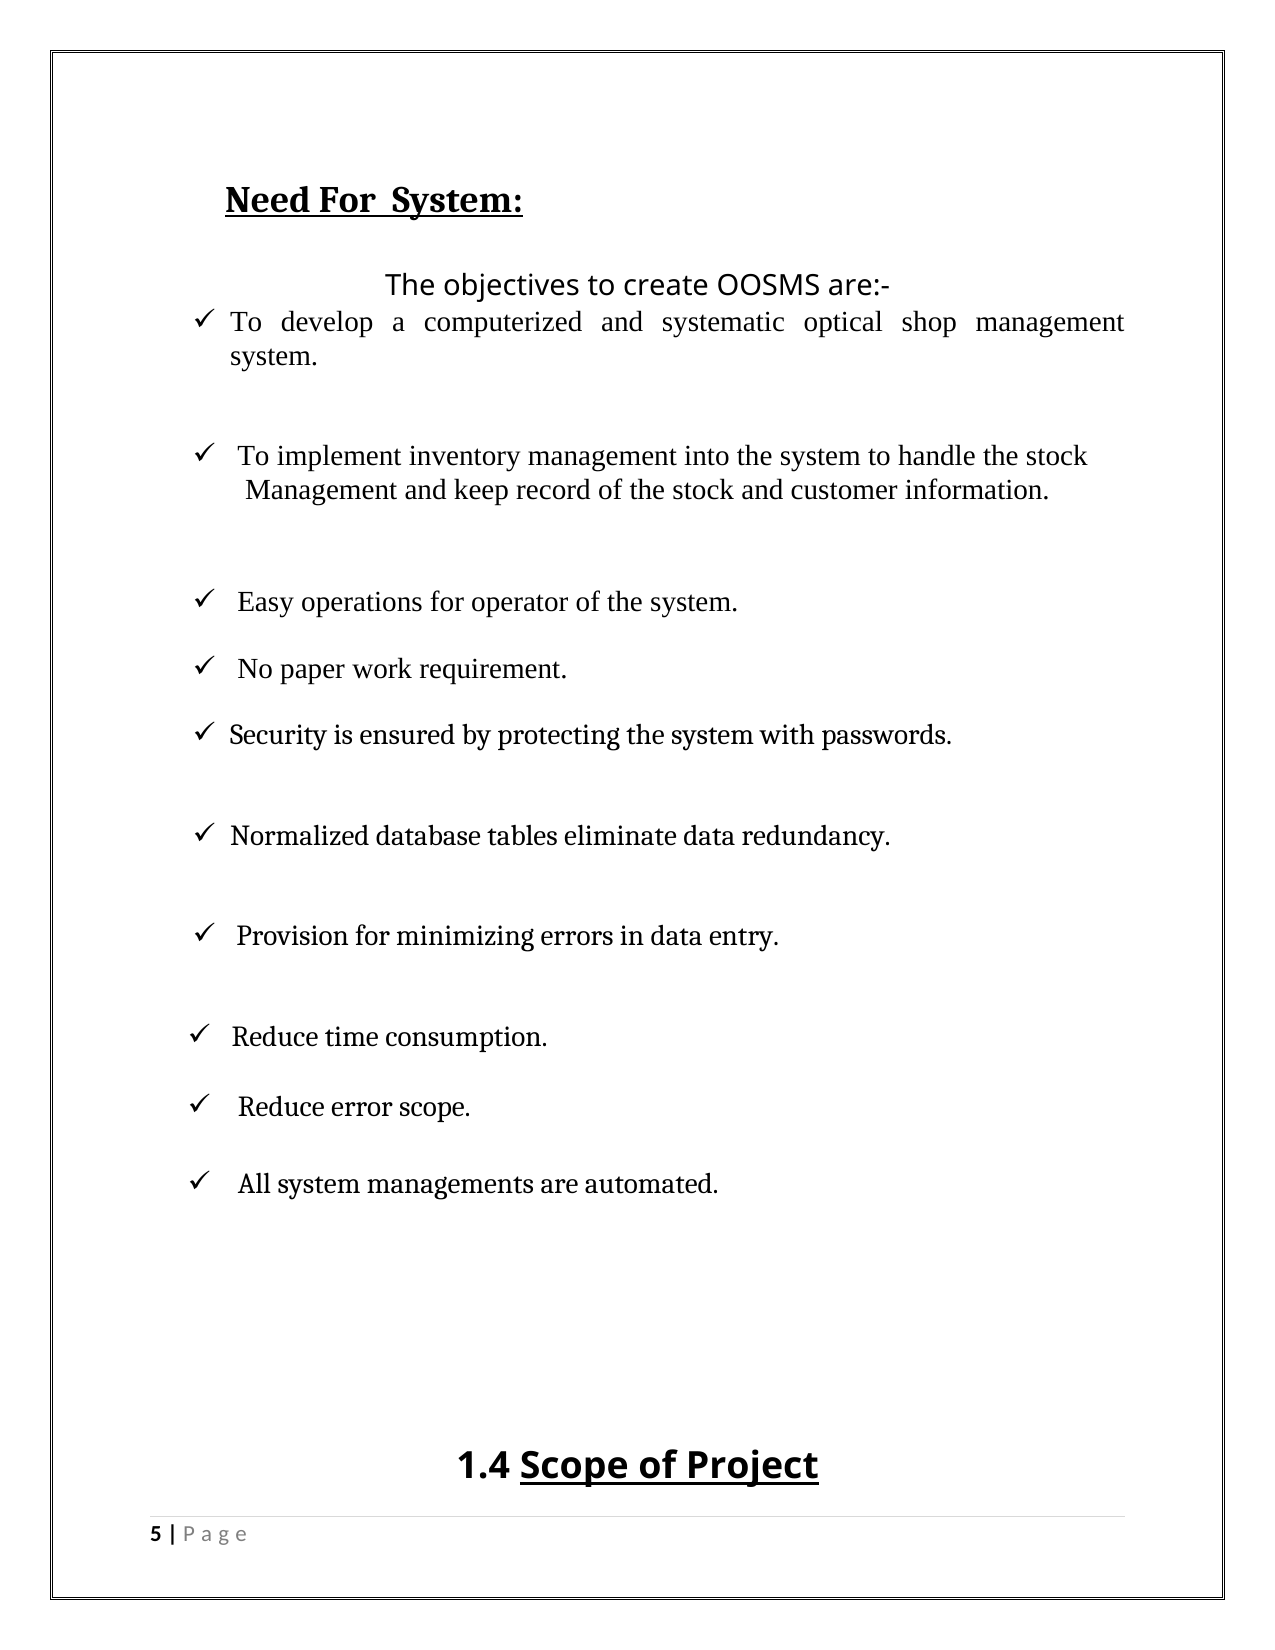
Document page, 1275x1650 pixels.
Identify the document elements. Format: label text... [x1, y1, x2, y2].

text The objectives to create OOSMS are:- [150, 264, 1125, 304]
list Normalized database tables eliminate data redundancy. [192, 819, 1125, 852]
list To develop a computerized and systematic optical shop management system. [192, 304, 1125, 371]
list Provision for minimizing errors in data entry. [192, 919, 1125, 953]
list Security is ensured by protecting the system with passwords. [192, 718, 1125, 752]
list All system managements are automated. [187, 1168, 1125, 1201]
text Management and keep record of the stock and customer information. [150, 472, 1125, 505]
list Reduce error scope. [187, 1091, 1125, 1124]
list Easy operations for operator of the system. [192, 584, 1125, 618]
text Need For System: [150, 179, 1125, 222]
list No paper work requirement. [192, 651, 1125, 684]
list To implement inventory management into the system to handle the stock [192, 438, 1125, 472]
list Reduce time consumption. [187, 1020, 1125, 1053]
text 1.4 Scope of Project [150, 1439, 1125, 1490]
